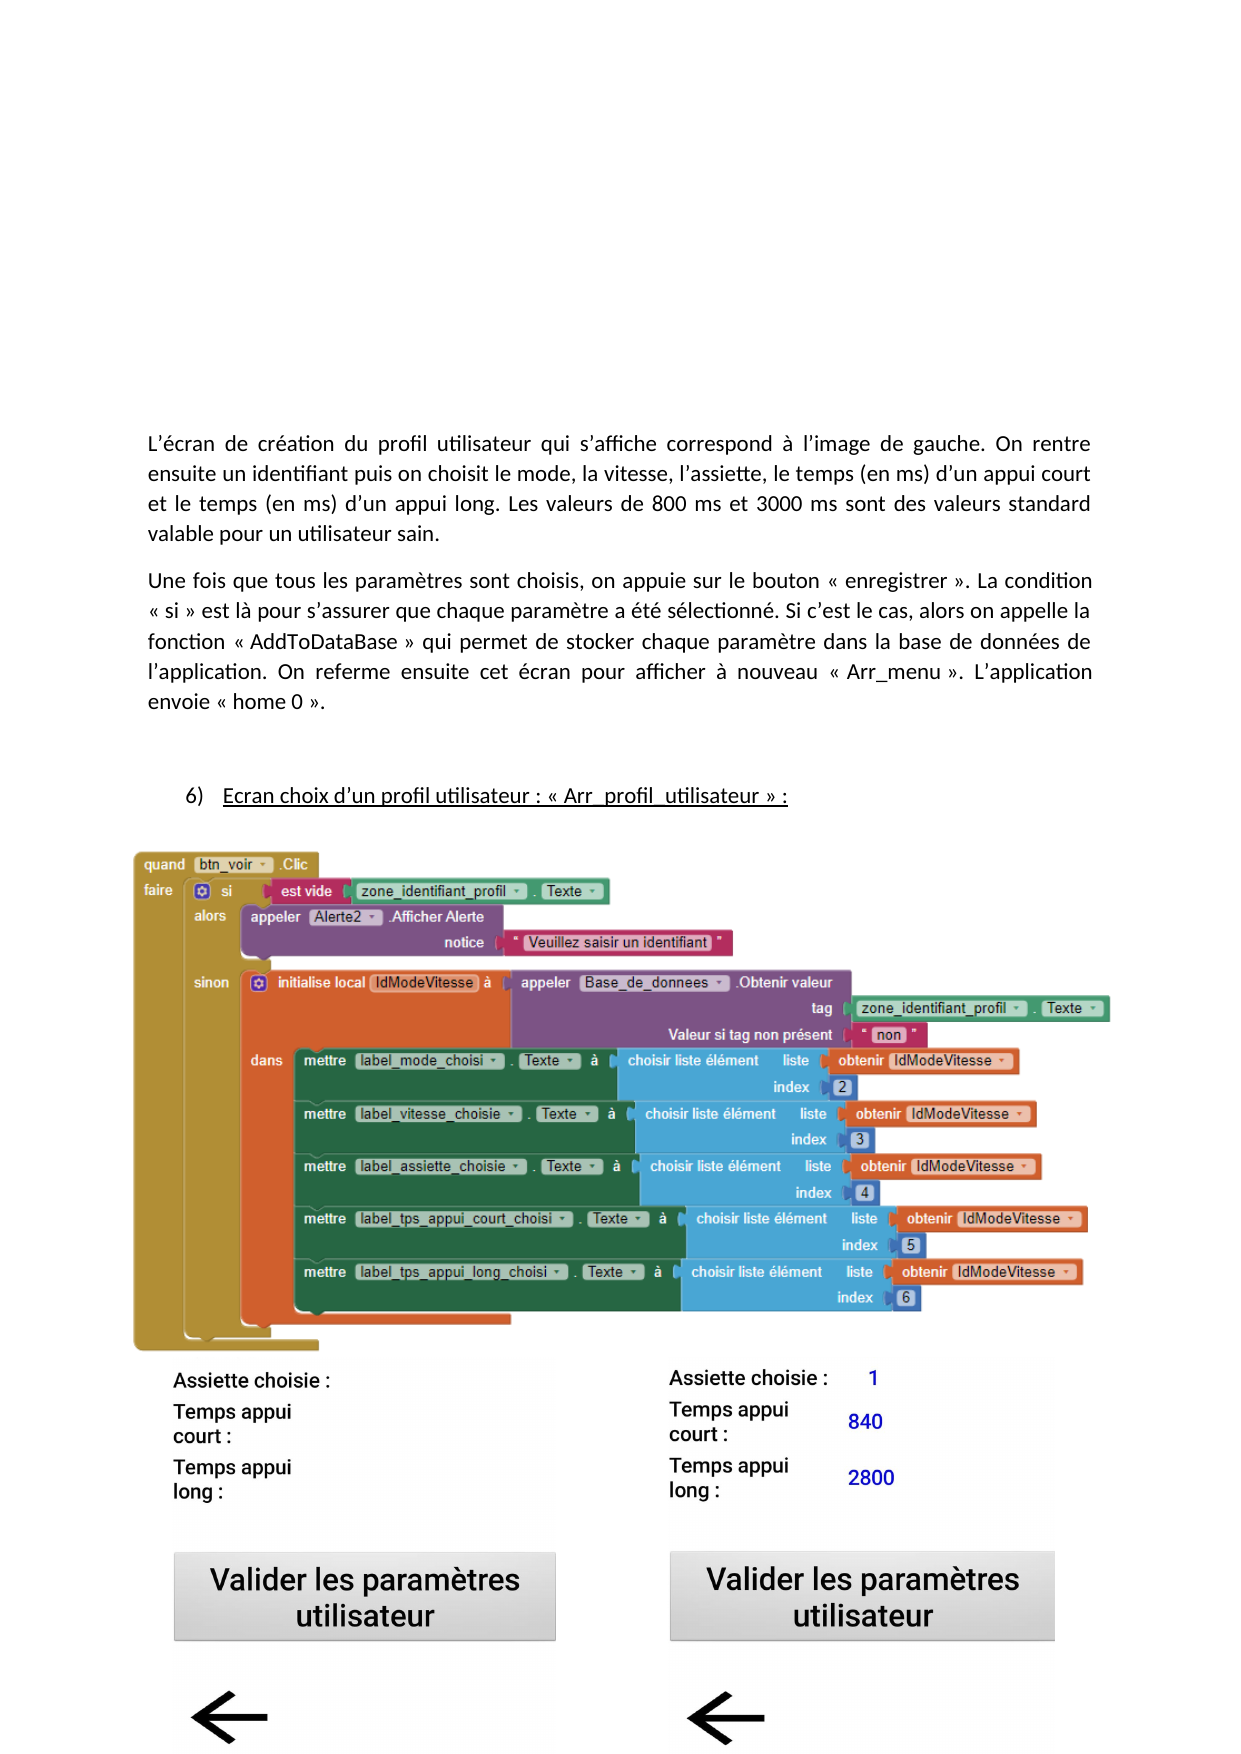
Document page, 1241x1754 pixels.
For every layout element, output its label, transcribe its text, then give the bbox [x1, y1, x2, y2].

picture [122, 844, 1118, 1754]
text L’écran de création du profil utilisateur qui s’affiche correspond à l’image de gauche. On rentre ensuite un identifiant puis on choisit le mode, la vitesse, l’assiette, le temps (en ms) d’un appui court et le temps (en ms) d’un appui long. Les valeurs de 800 ms et 3000 ms sont des valeurs standard valable pour un utilisateur sain. [148, 429, 1093, 547]
text Une fois que tous les paramètres sont choisis, on appuie sur le bouton « enregistrer ». La condition « si » est là pour s’assurer que chaque paramètre a été sélectionné. Si c’est le cas, alors on appelle la fonction « AddToDataBase » qui permet de stocker chaque paramètre dans la base de données de l’application. On referme ensuite cet écran pour afficher à nouveau « Arr_menu ». L’application envoie « home 0 ». [148, 566, 1093, 715]
list Ecran choix d’un profil utilisateur : « Arr_profil_utilisateur » : [185, 781, 1093, 809]
